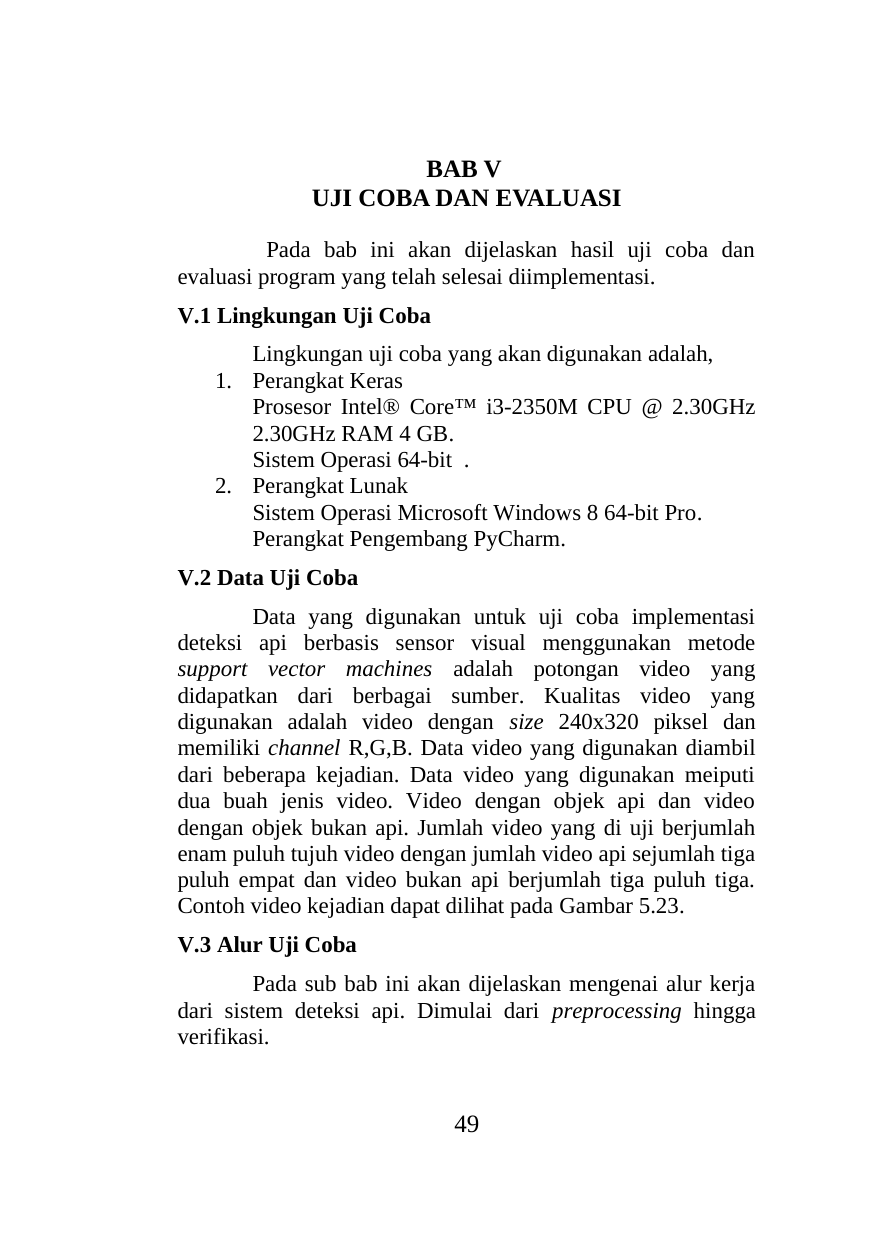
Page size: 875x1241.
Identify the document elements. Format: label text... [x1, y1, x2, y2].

subtitle Lingkungan Uji Coba [177, 302, 756, 328]
list Prosesor Intel® Core™ i3-2350M CPU @ 2.30GHz 2.30GHz RAM 4 GB. [252, 393, 756, 446]
text Pada sub bab ini akan dijelaskan mengenai alur kerja dari sistem deteksi api. Dimulai dari preprocessing hingga verifikasi. [177, 970, 756, 1049]
subtitle Alur Uji Coba [177, 931, 756, 958]
list Perangkat Keras [215, 367, 756, 393]
list Perangkat Lunak [215, 472, 756, 499]
subtitle Data Uji Coba [177, 564, 756, 590]
list Sistem Operasi Microsoft Windows 8 64-bit Pro. [252, 499, 756, 525]
text Pada bab ini akan dijelaskan hasil uji coba dan evaluasi program yang telah selesai diimplementasi. [177, 236, 756, 289]
subtitle UJI COBA DAN EVALUASI [177, 154, 756, 211]
list Sistem Operasi 64-bit . [252, 446, 756, 472]
text Lingkungan uji coba yang akan digunakan adalah, [177, 341, 756, 367]
list Perangkat Pengembang PyCharm. [252, 525, 756, 551]
